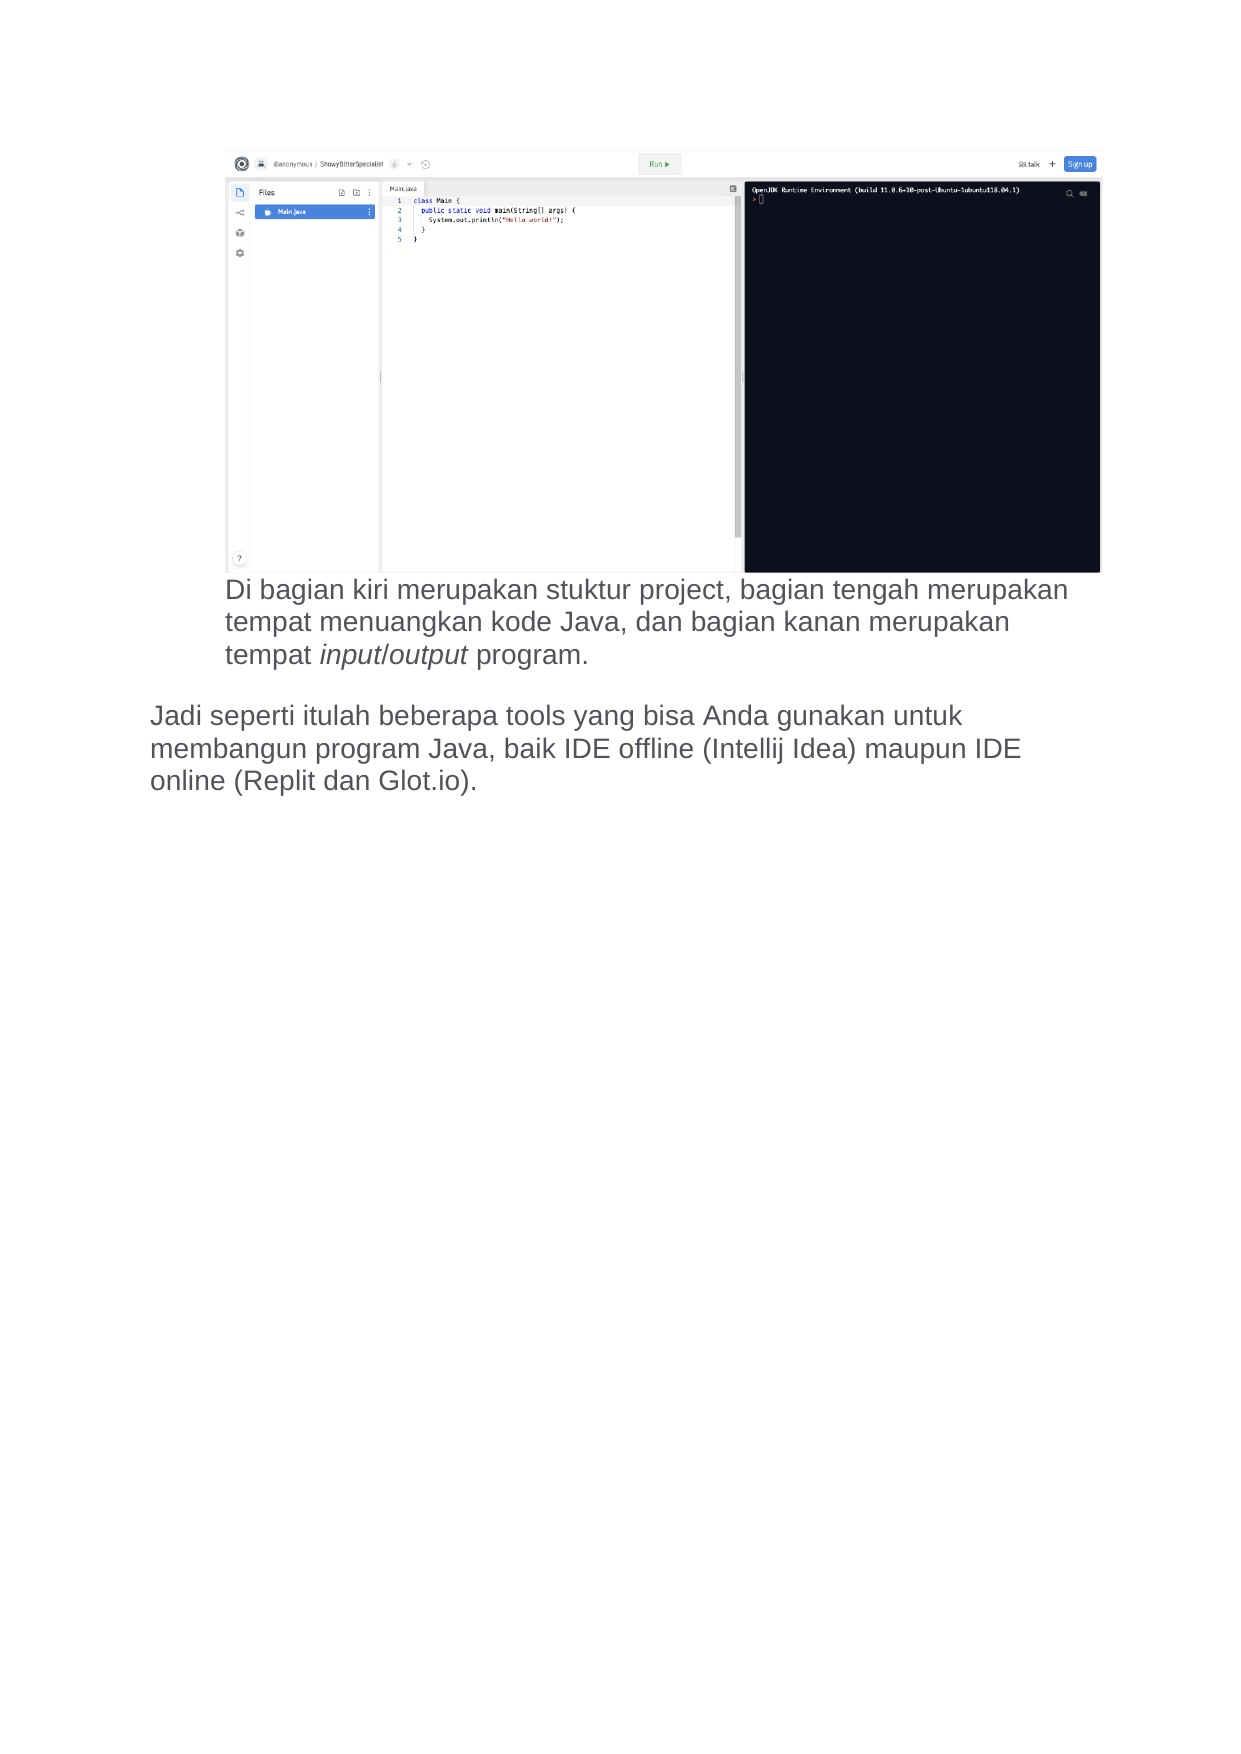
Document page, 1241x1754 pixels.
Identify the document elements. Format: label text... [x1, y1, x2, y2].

picture [225, 150, 1103, 573]
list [187, 150, 1090, 670]
text Jadi seperti itulah beberapa tools yang bisa Anda gunakan untuk membangun program Java, baik IDE offline (Intellij Idea) maupun IDE online (Replit dan Glot.io). [150, 699, 1090, 796]
